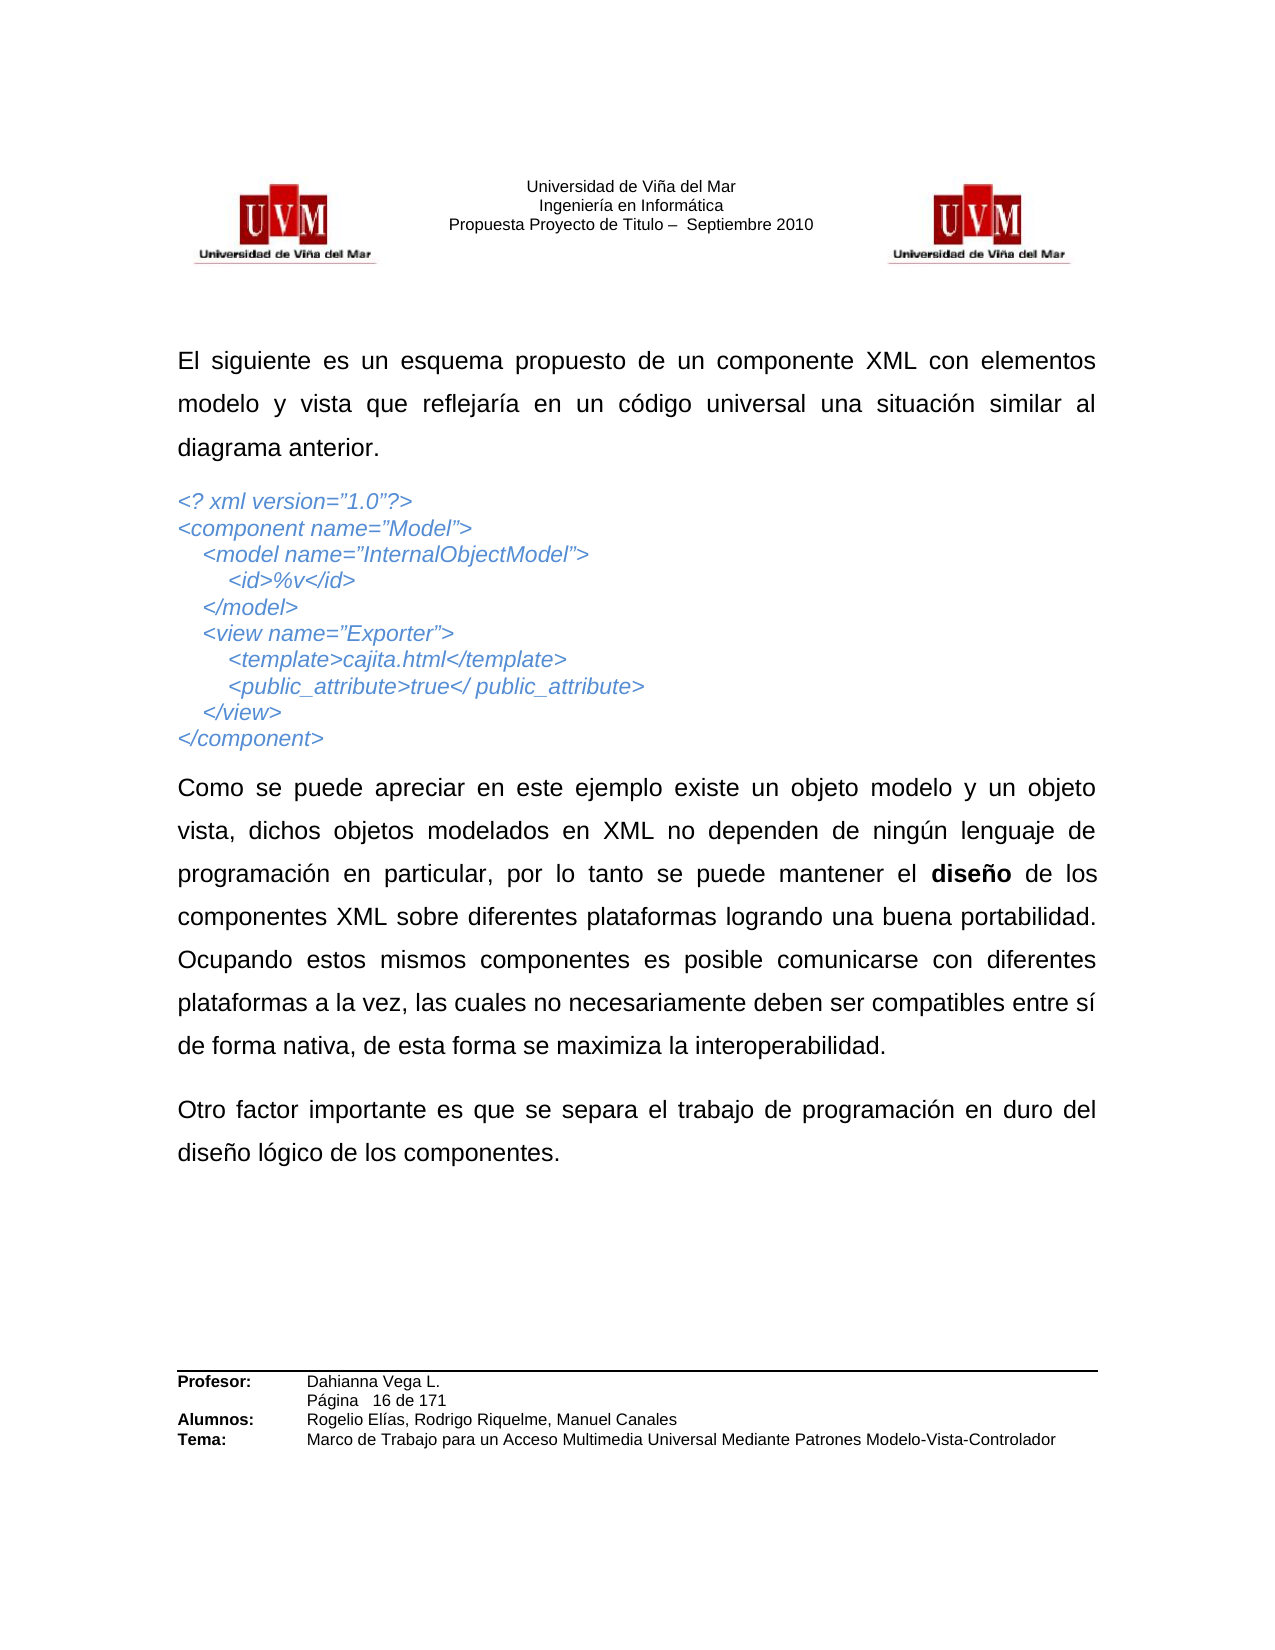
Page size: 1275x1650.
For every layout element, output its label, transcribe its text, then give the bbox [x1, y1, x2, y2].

text Como se puede apreciar en este ejemplo existe un objeto modelo y un objeto vista, dichos objetos modelados en XML no dependen de ningún lenguaje de programación en particular, por lo tanto se puede mantener el diseño de los componentes XML sobre diferentes plataformas logrando una buena portabilidad. Ocupando estos mismos componentes es posible comunicarse con diferentes plataformas a la vez, las cuales no necesariamente deben ser compatibles entre sí de forma nativa, de esta forma se maximiza la interoperabilidad. [177, 773, 1098, 1060]
picture [871, 176, 1084, 267]
text El siguiente es un esquema propuesto de un componente XML con elementos modelo y vista que reflejaría en un código universal una situación similar al diagrama anterior. [177, 346, 1098, 461]
text Otro factor importante es que se separa el trabajo de programación en duro del diseño lógico de los componentes. [177, 1095, 1098, 1167]
text <? xml version=”1.0”?> <component name=”Model”> <model name=”InternalObjectModel”> <id>%v</id> </model> <view name=”Exporter”> <template>cajita.html</template> <public_attribute>true</ public_attribute> </view> </component> [177, 488, 1098, 752]
picture [177, 176, 390, 267]
